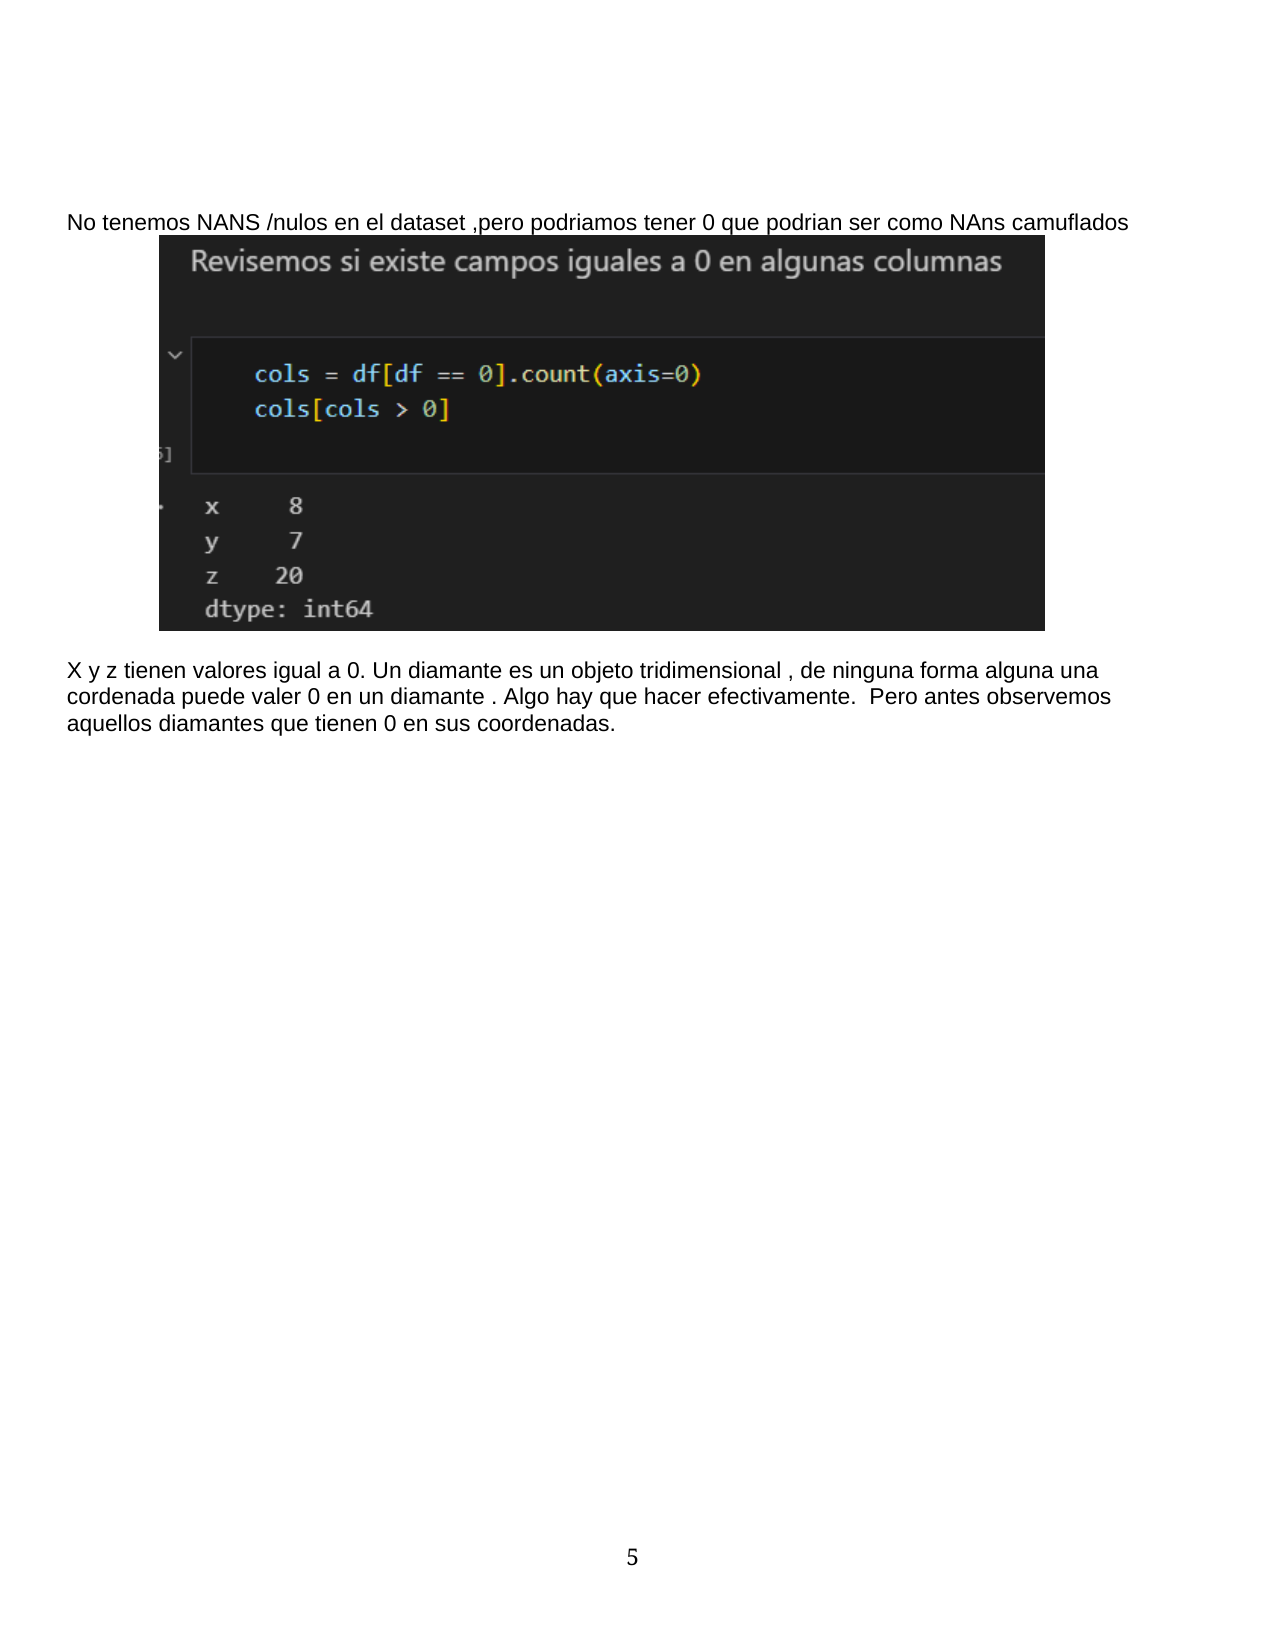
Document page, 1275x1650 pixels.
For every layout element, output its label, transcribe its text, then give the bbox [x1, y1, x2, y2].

text X y z tienen valores igual a 0. Un diamante es un objeto tridimensional , de ninguna forma alguna una cordenada puede valer 0 en un diamante . Algo hay que hacer efectivamente. Pero antes observemos aquellos diamantes que tienen 0 en sus coordenadas. [67, 657, 1137, 736]
picture [159, 235, 1045, 631]
text No tenemos NANS /nulos en el dataset ,pero podriamos tener 0 que podrian ser como NAns camuflados [67, 209, 1137, 235]
